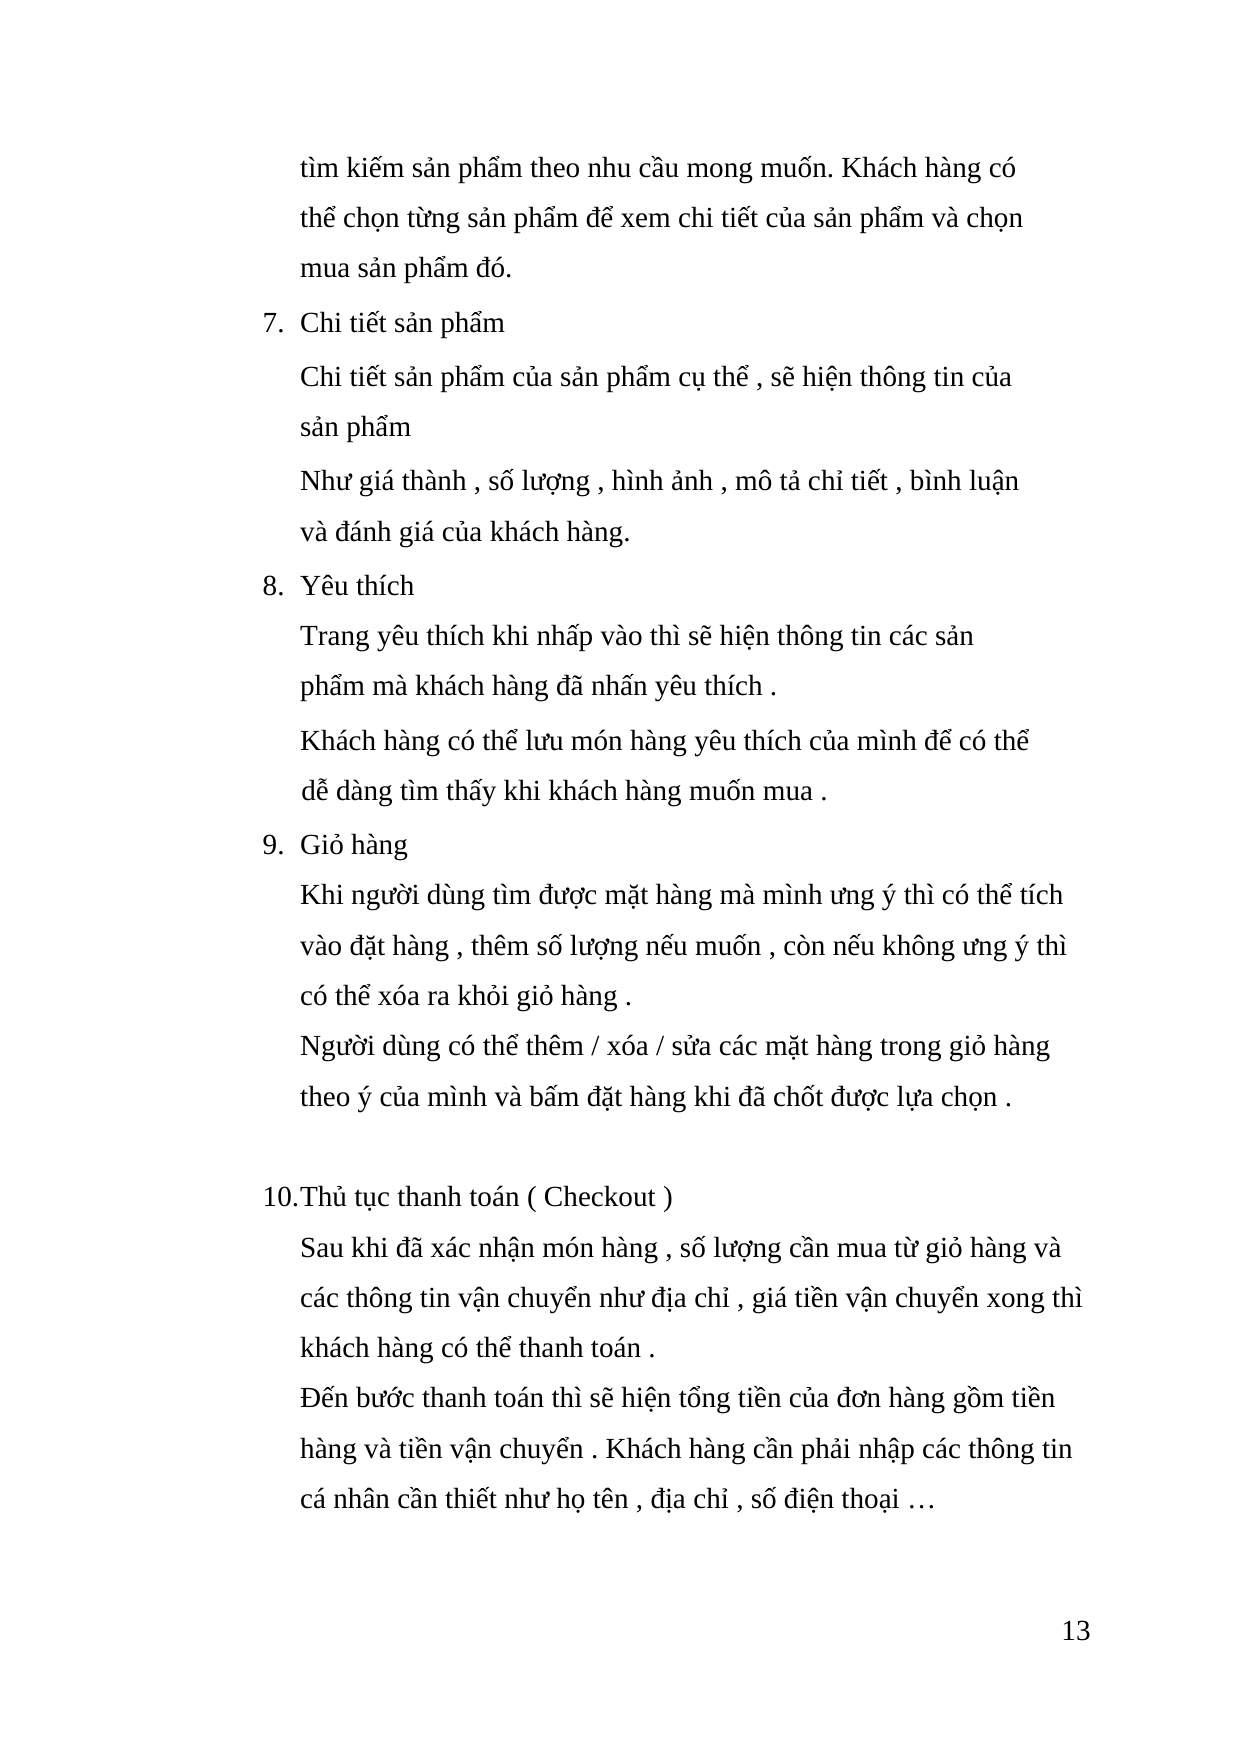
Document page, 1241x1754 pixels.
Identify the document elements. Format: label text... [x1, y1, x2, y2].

text Người dùng có thể thêm / xóa / sửa các mặt hàng trong giỏ hàng theo ý của mình và bấm đặt hàng khi đã chốt được lựa chọn . [300, 1028, 1090, 1112]
text Trang yêu thích khi nhấp vào thì sẽ hiện thông tin các sản phẩm mà khách hàng đã nhấn yêu thích . [300, 618, 1032, 702]
list Chi tiết sản phẩm [262, 305, 1032, 338]
list Yêu thích [262, 568, 1090, 601]
text Khách hàng có thể lưu món hàng yêu thích của mình để có thể dễ dàng tìm thấy khi khách hàng muốn mua . [300, 723, 1032, 807]
text Sau khi đã xác nhận món hàng , số lượng cần mua từ giỏ hàng và các thông tin vận chuyển như địa chỉ , giá tiền vận chuyển xong thì khách hàng có thể thanh toán . [300, 1230, 1090, 1364]
text Khi người dùng tìm được mặt hàng mà mình ưng ý thì có thể tích vào đặt hàng , thêm số lượng nếu muốn , còn nếu không ưng ý thì có thể xóa ra khỏi giỏ hàng . [300, 877, 1090, 1012]
text Chi tiết sản phẩm của sản phẩm cụ thể , sẽ hiện thông tin của sản phẩm [300, 359, 1032, 443]
text Như giá thành , số lượng , hình ảnh , mô tả chỉ tiết , bình luận và đánh giá của khách hàng. [300, 463, 1032, 547]
list Thủ tục thanh toán ( Checkout ) [262, 1179, 1090, 1213]
text Đến bước thanh toán thì sẽ hiện tổng tiền của đơn hàng gồm tiền hàng và tiền vận chuyển . Khách hàng cần phải nhập các thông tin cá nhân cần thiết như họ tên , địa chỉ , số điện thoại … [300, 1381, 1090, 1515]
list Giỏ hàng [262, 827, 1090, 861]
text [300, 150, 1032, 284]
